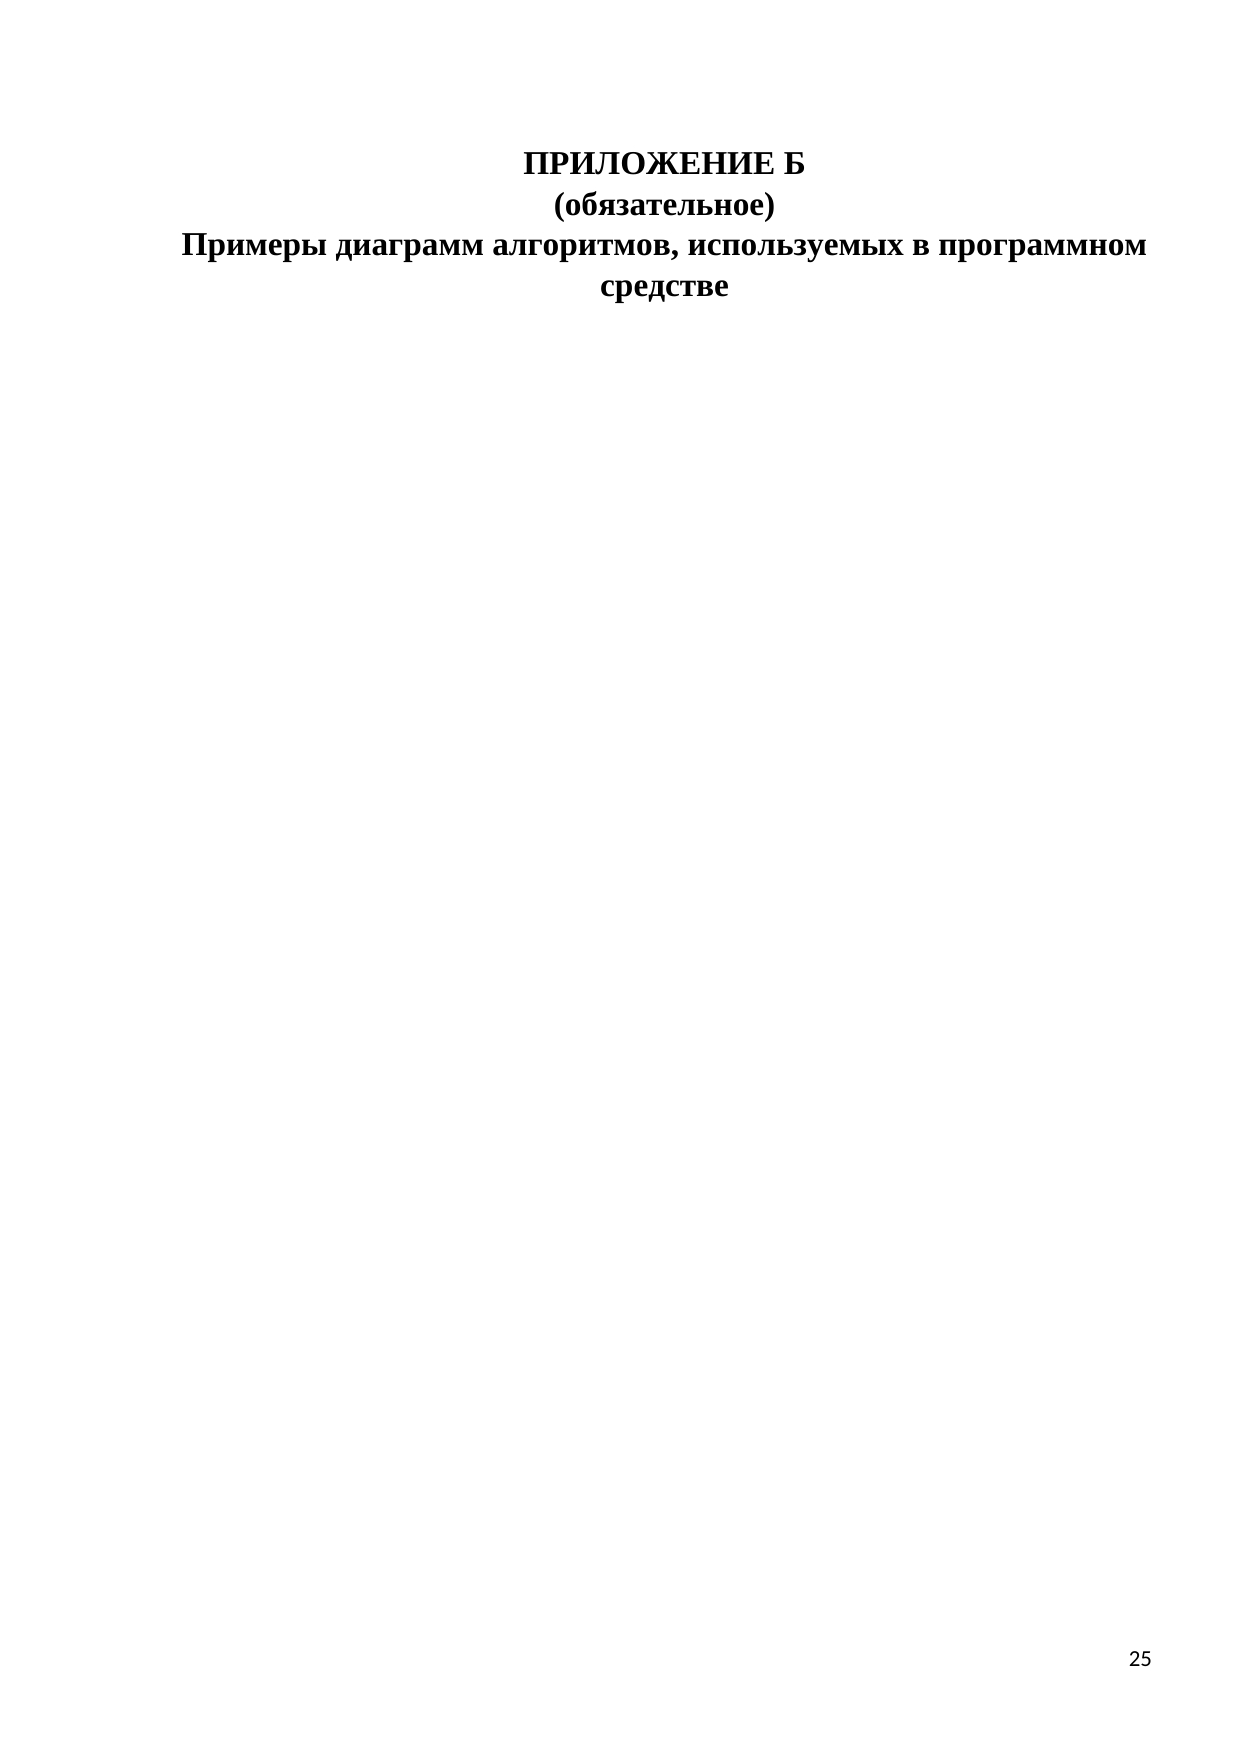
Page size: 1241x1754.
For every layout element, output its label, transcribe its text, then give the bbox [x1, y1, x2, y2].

subtitle ПРИЛОЖЕНИЕ Б (обязательное) Примеры диаграмм алгоритмов, используемых в программном средстве [177, 143, 1152, 303]
